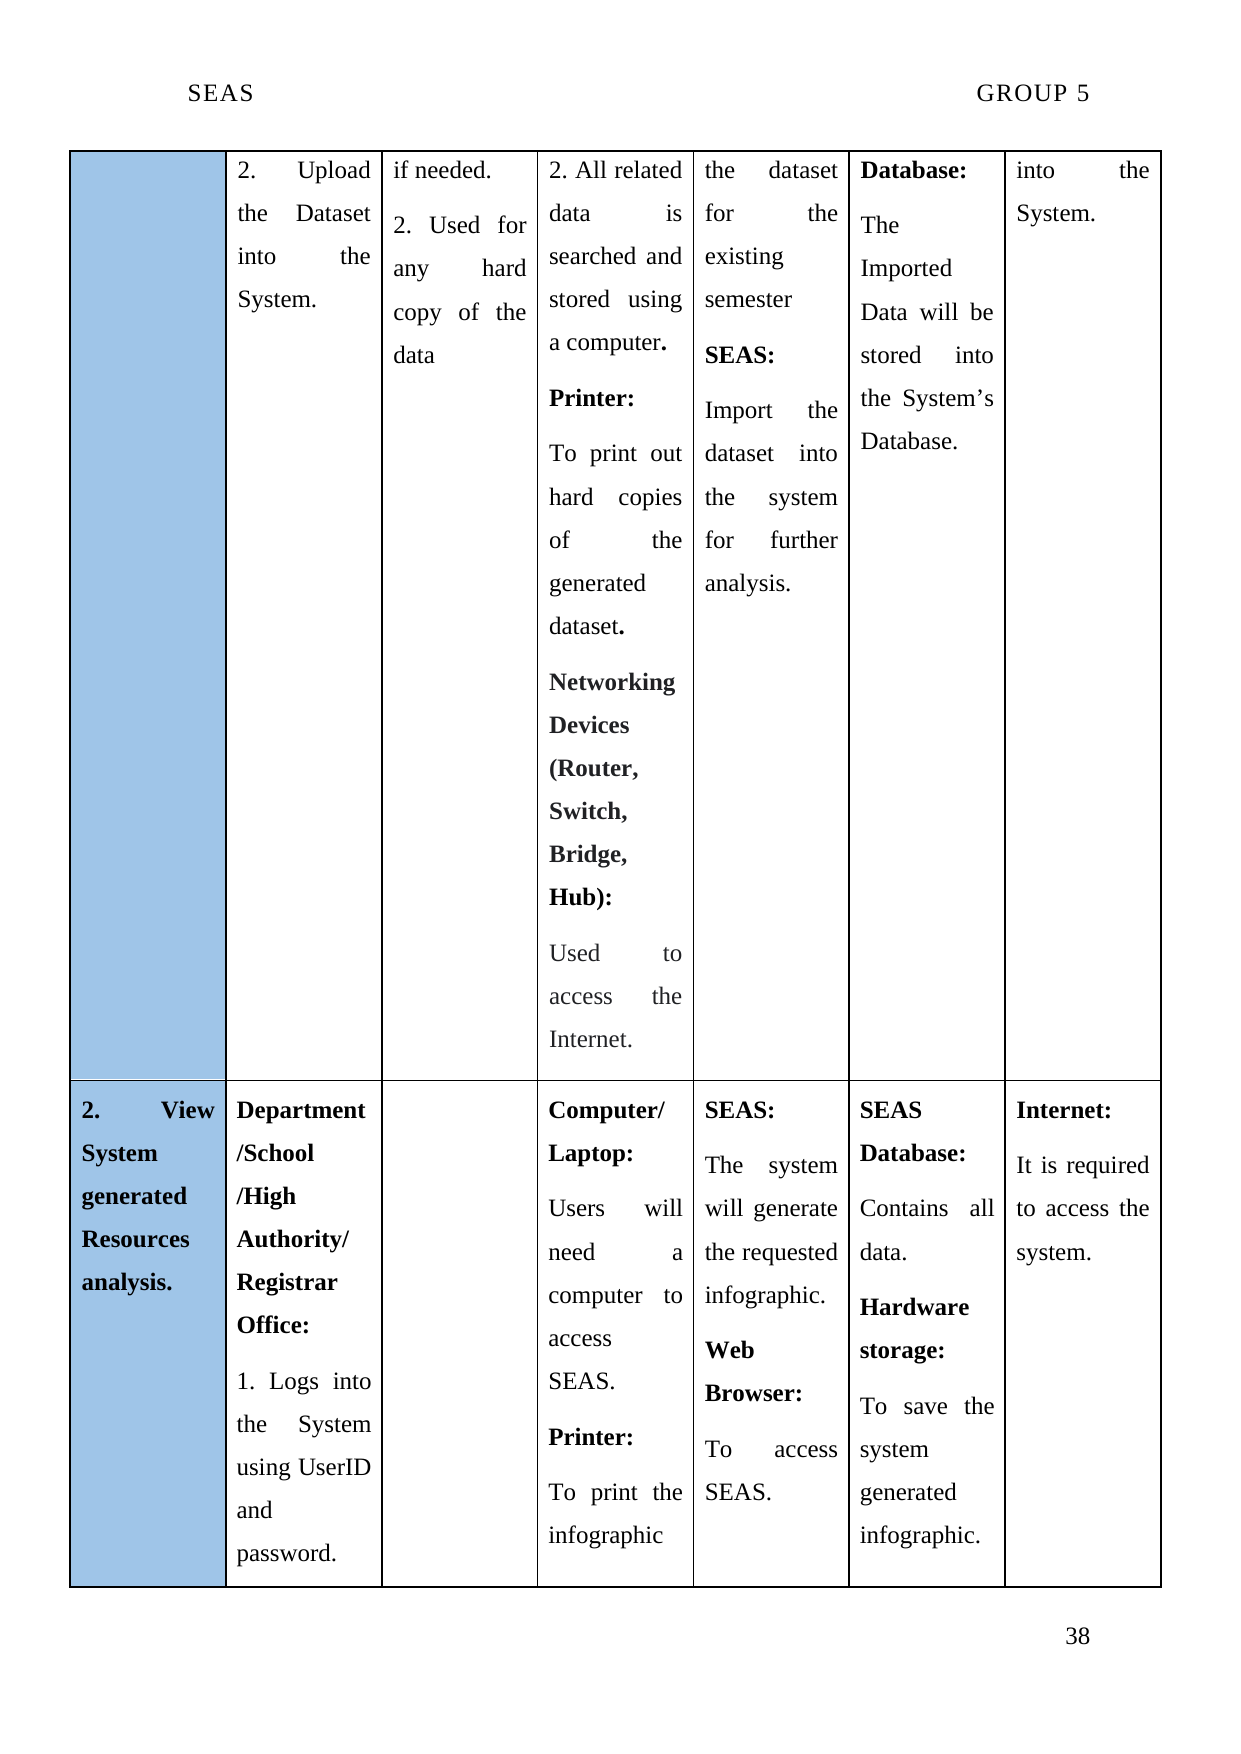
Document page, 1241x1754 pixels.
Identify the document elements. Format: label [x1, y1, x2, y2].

table_cell [694, 152, 848, 1079]
table_cell [538, 1081, 693, 1586]
table_cell [538, 152, 693, 1079]
table_cell [383, 152, 537, 1079]
table_cell [1006, 152, 1160, 1079]
table_cell [71, 152, 225, 1079]
table_cell [694, 1081, 848, 1586]
table_cell [227, 1081, 381, 1586]
table_cell [850, 152, 1004, 1079]
table_cell [383, 1081, 537, 1586]
table_cell [850, 1081, 1004, 1586]
table_cell [227, 152, 381, 1079]
table_cell [71, 1081, 225, 1586]
table_cell [1006, 1081, 1160, 1586]
